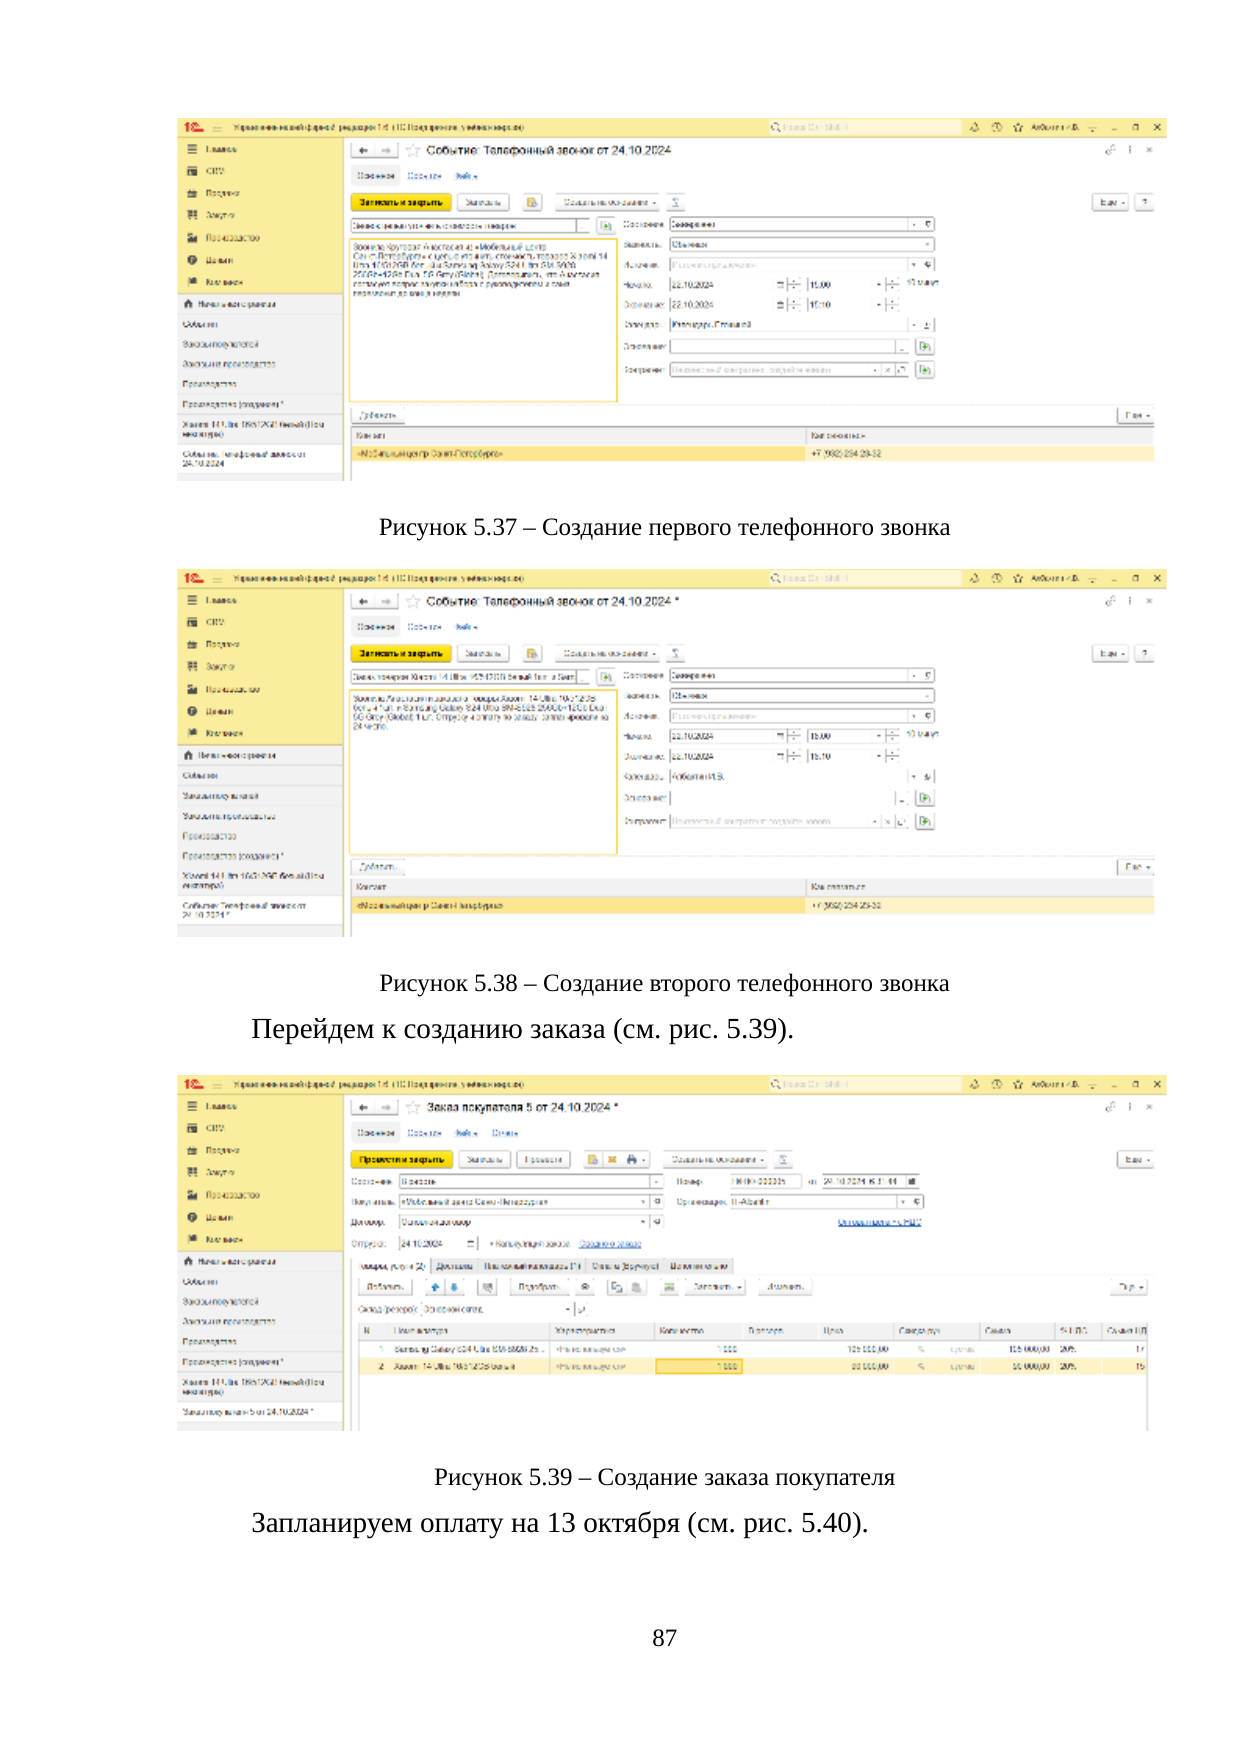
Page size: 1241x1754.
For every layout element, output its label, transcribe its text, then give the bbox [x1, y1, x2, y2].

text Рисунок 5.38 – Создание второго телефонного звонка [177, 968, 1152, 996]
picture [177, 1075, 1167, 1431]
text Рисунок 5.37 – Создание первого телефонного звонка [177, 512, 1152, 541]
text Рисунок 5.39 – Создание заказа покупателя [177, 1462, 1152, 1490]
text Запланируем оплату на 13 октября (см. рис. 5.40). [177, 1505, 1152, 1538]
picture [177, 118, 1167, 481]
picture [177, 569, 1167, 937]
text Перейдем к созданию заказа (см. рис. 5.39). [177, 1011, 1152, 1044]
